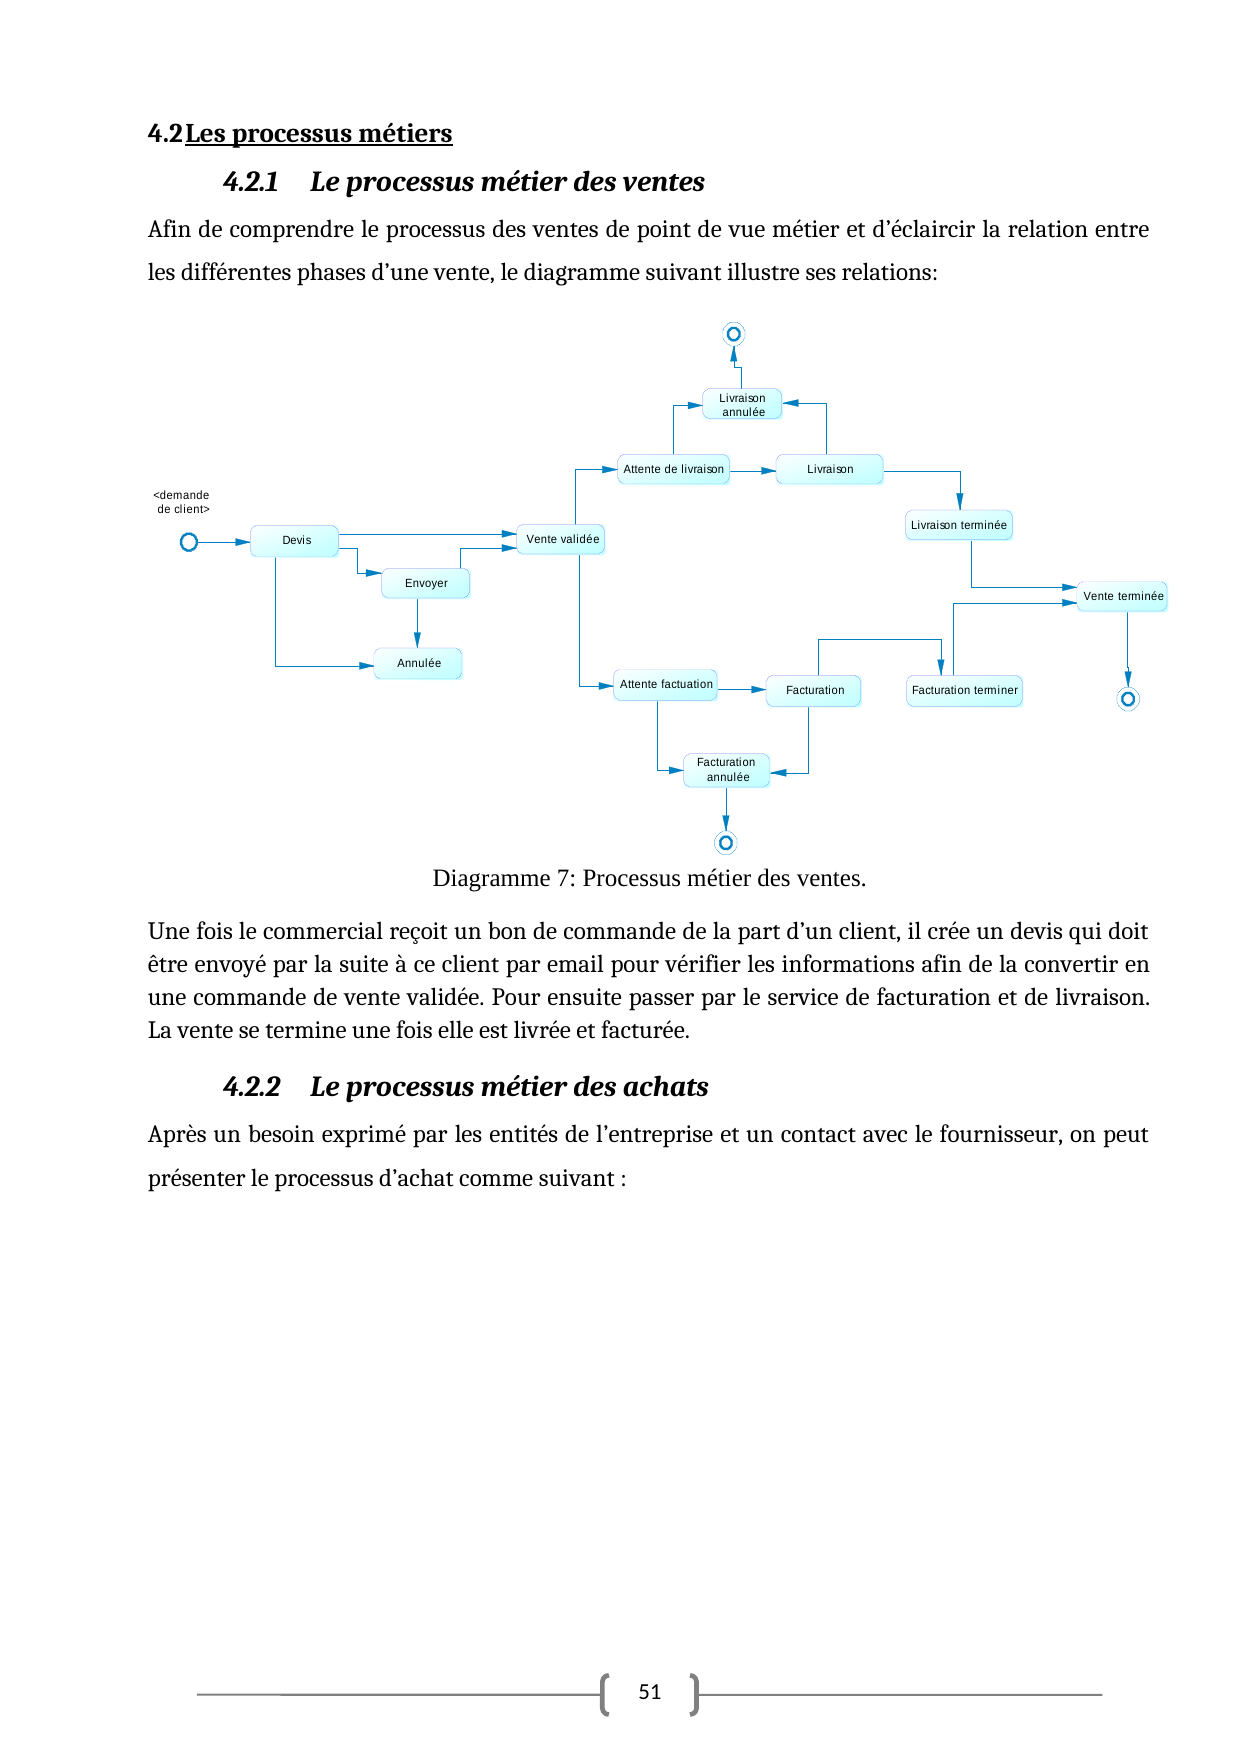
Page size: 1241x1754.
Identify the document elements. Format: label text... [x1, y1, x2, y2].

picture [722, 322, 746, 347]
picture [714, 830, 738, 855]
text Après un besoin exprimé par les entités de l’entreprise et un contact avec le fournisseur, on peut présenter le processus d’achat comme suivant : [148, 1120, 1152, 1192]
list Les processus métiers [148, 118, 1152, 149]
list Le processus métier des ventes [223, 165, 1152, 198]
text Diagramme 7: Processus métier des ventes. [148, 322, 1152, 892]
text Une fois le commercial reçoit un bon de commande de la part d’un client, il crée un devis qui doit être envoyé par la suite à ce client par email pour vérifier les informations afin de la convertir en une commande de vente validée. Pour ensuite passer par le service de facturation et de livraison. La vente se termine une fois elle est livrée et facturée. [148, 917, 1152, 1045]
text Afin de comprendre le processus des ventes de point de vue métier et d’éclaircir la relation entre les différentes phases d’une vente, le diagramme suivant illustre ses relations: [148, 215, 1152, 287]
picture [1116, 687, 1140, 712]
list Le processus métier des achats [223, 1070, 1152, 1103]
